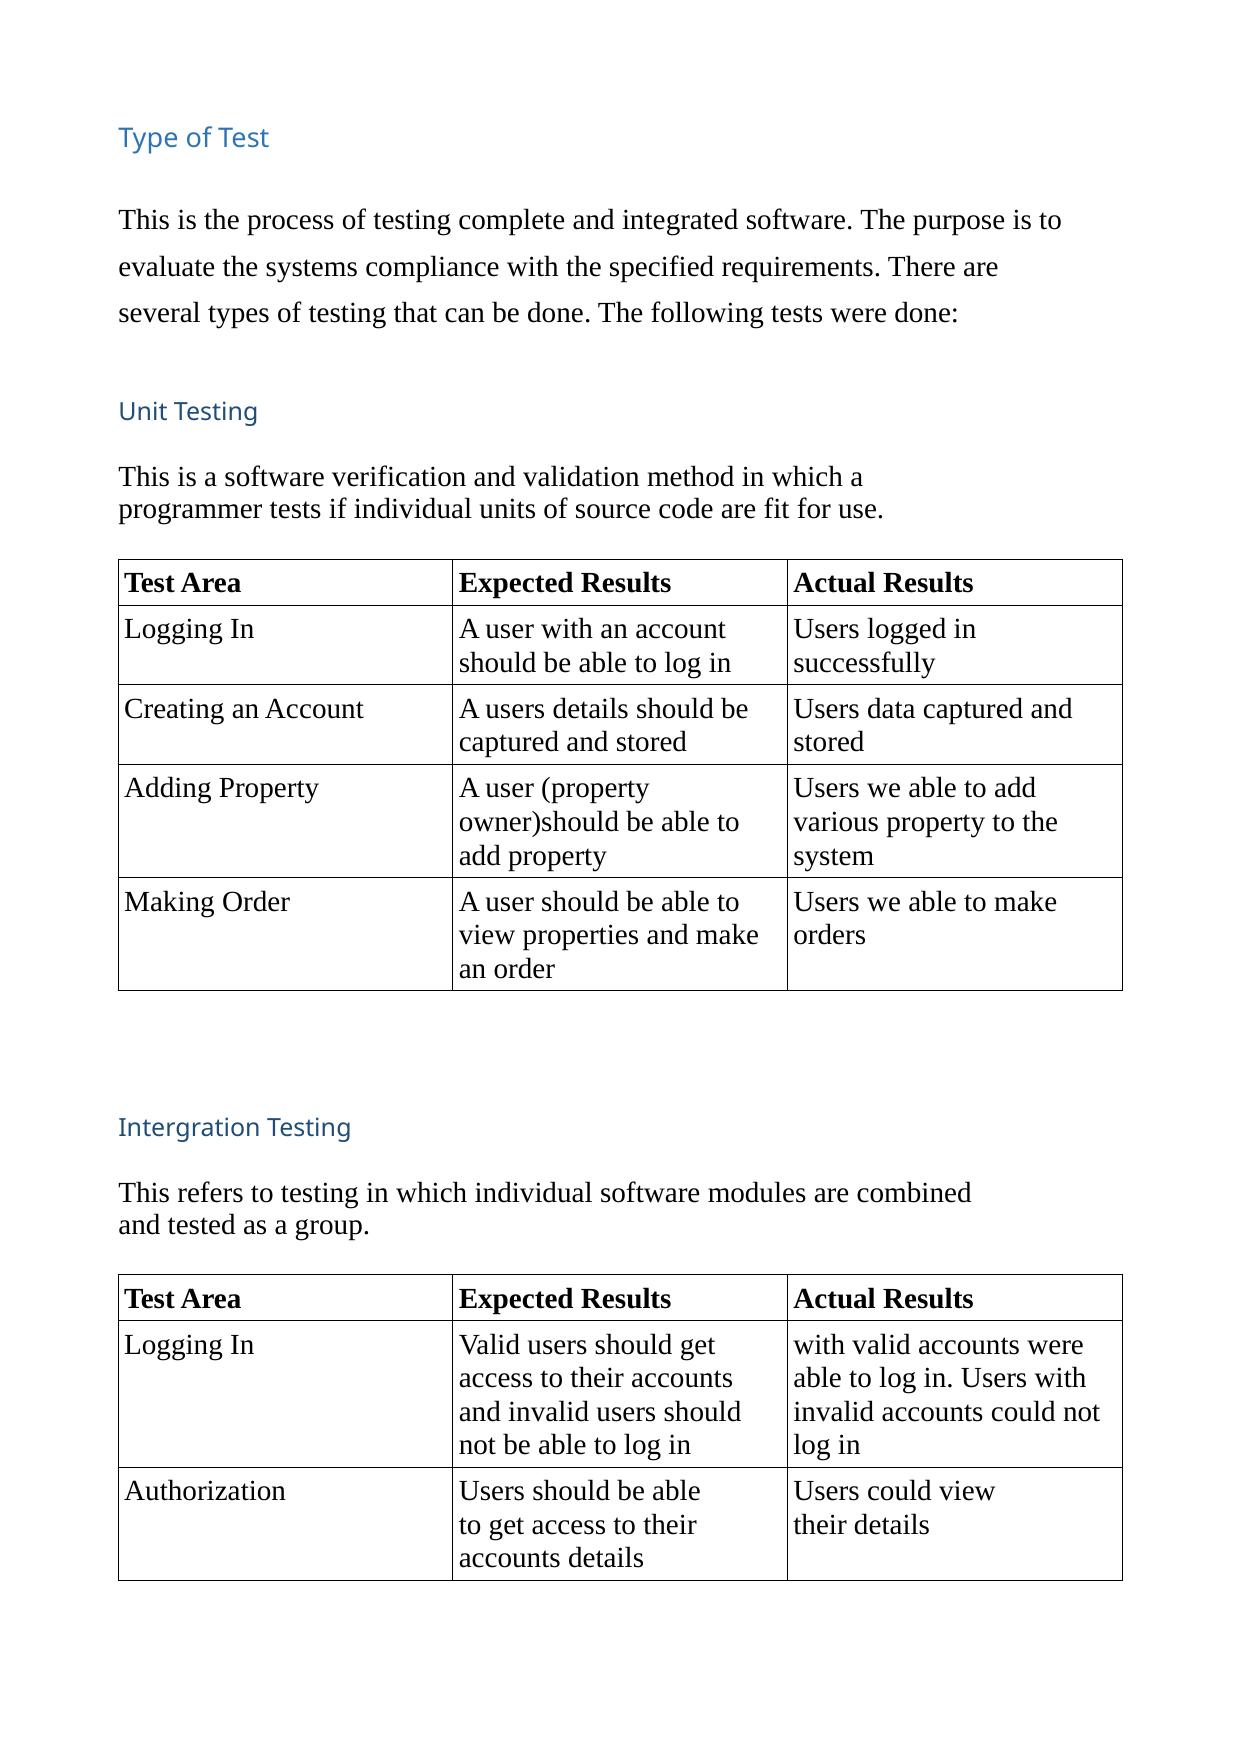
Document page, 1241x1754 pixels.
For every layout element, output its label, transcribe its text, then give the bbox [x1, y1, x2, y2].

table_header Actual Results [788, 1275, 1122, 1320]
table_cell Users we able to add various property to the system [788, 765, 1122, 877]
table_cell Making Order [119, 878, 452, 990]
table_header Test Area [119, 560, 452, 604]
table_cell Users should be able to get access to their accounts details [453, 1468, 787, 1580]
text This is a software verification and validation method in which a programmer tests if individual units of source code are fit for use. [118, 461, 1012, 525]
table_cell Valid users should get access to their accounts and invalid users should not be able to log in [453, 1321, 787, 1467]
table_cell A user (property owner)should be able to add property [453, 765, 787, 877]
table_cell A user with an account should be able to log in [453, 606, 787, 684]
table_cell Users we able to make orders [788, 878, 1122, 990]
table_header Expected Results [453, 1275, 787, 1320]
table_cell Users could view their details [788, 1468, 1122, 1580]
table_cell A user should be able to view properties and make an order [453, 878, 787, 990]
table_cell Adding Property [119, 765, 452, 877]
subtitle Intergration Testing [118, 1109, 1122, 1143]
table_cell with valid accounts were able to log in. Users with invalid accounts could not log in [788, 1321, 1122, 1467]
text and tested as a group. [118, 1209, 1012, 1241]
subtitle Unit Testing [118, 394, 1122, 428]
table_cell Users logged in successfully [788, 606, 1122, 684]
table_cell Logging In [119, 606, 452, 684]
table_cell Creating an Account [119, 685, 452, 764]
table_cell Authorization [119, 1468, 452, 1580]
table_header Expected Results [453, 560, 787, 604]
table_header Test Area [119, 1275, 452, 1320]
table_cell Logging In [119, 1321, 452, 1467]
text This refers to testing in which individual software modules are combined [118, 1177, 1012, 1209]
table_header Actual Results [788, 560, 1122, 604]
subtitle Type of Test [118, 118, 1122, 155]
text This is the process of testing complete and integrated software. The purpose is to evaluate the systems compliance with the specified requirements. There are several types of testing that can be done. The following tests were done: [118, 202, 1078, 329]
table_cell A users details should be captured and stored [453, 685, 787, 764]
table_cell Users data captured and stored [788, 685, 1122, 764]
